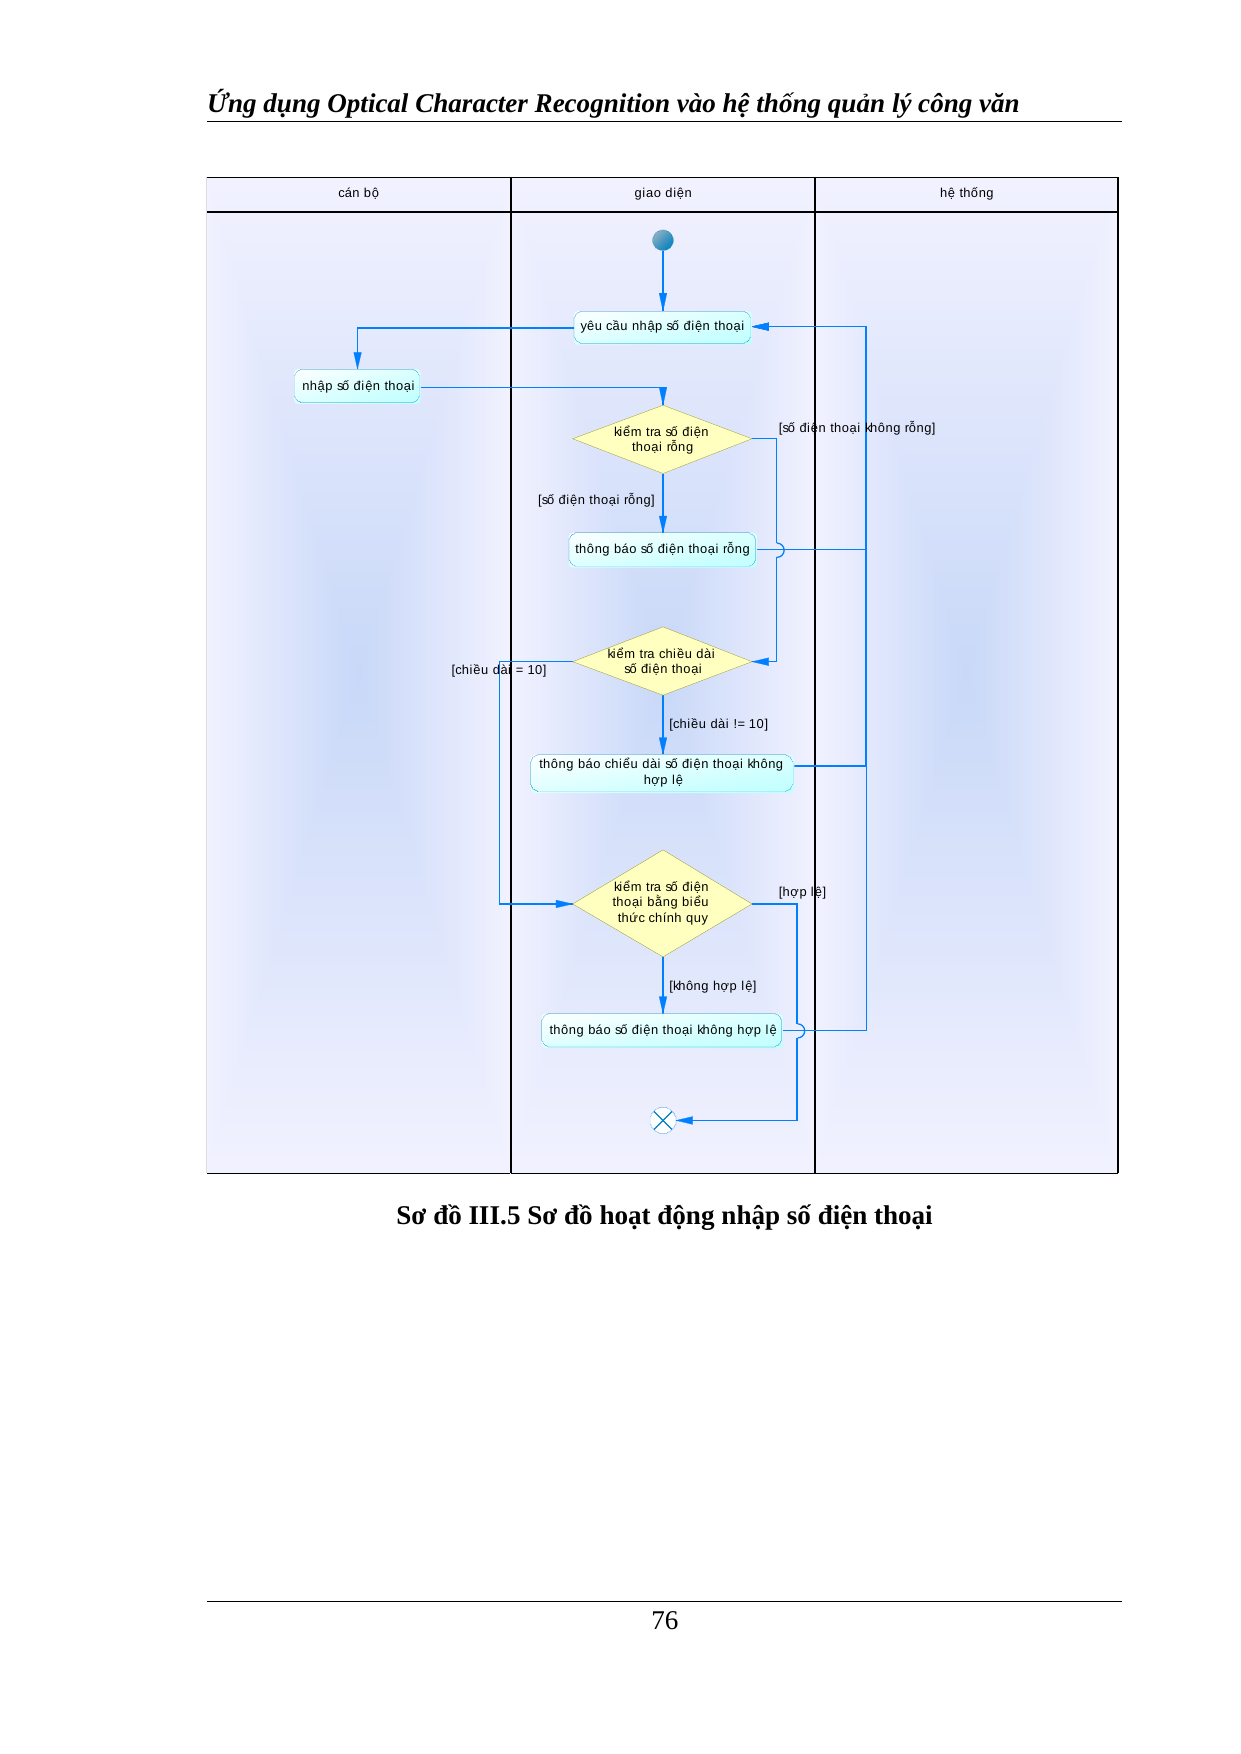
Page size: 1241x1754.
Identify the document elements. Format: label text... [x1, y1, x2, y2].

text Sơ đồ III.5 Sơ đồ hoạt động nhập số điện thoại [207, 1199, 1122, 1231]
picture [653, 1111, 673, 1120]
picture [568, 532, 756, 567]
picture [530, 754, 794, 792]
picture [652, 229, 674, 251]
picture [653, 1121, 673, 1130]
picture [541, 1013, 782, 1048]
picture [573, 311, 751, 344]
picture [294, 369, 420, 403]
